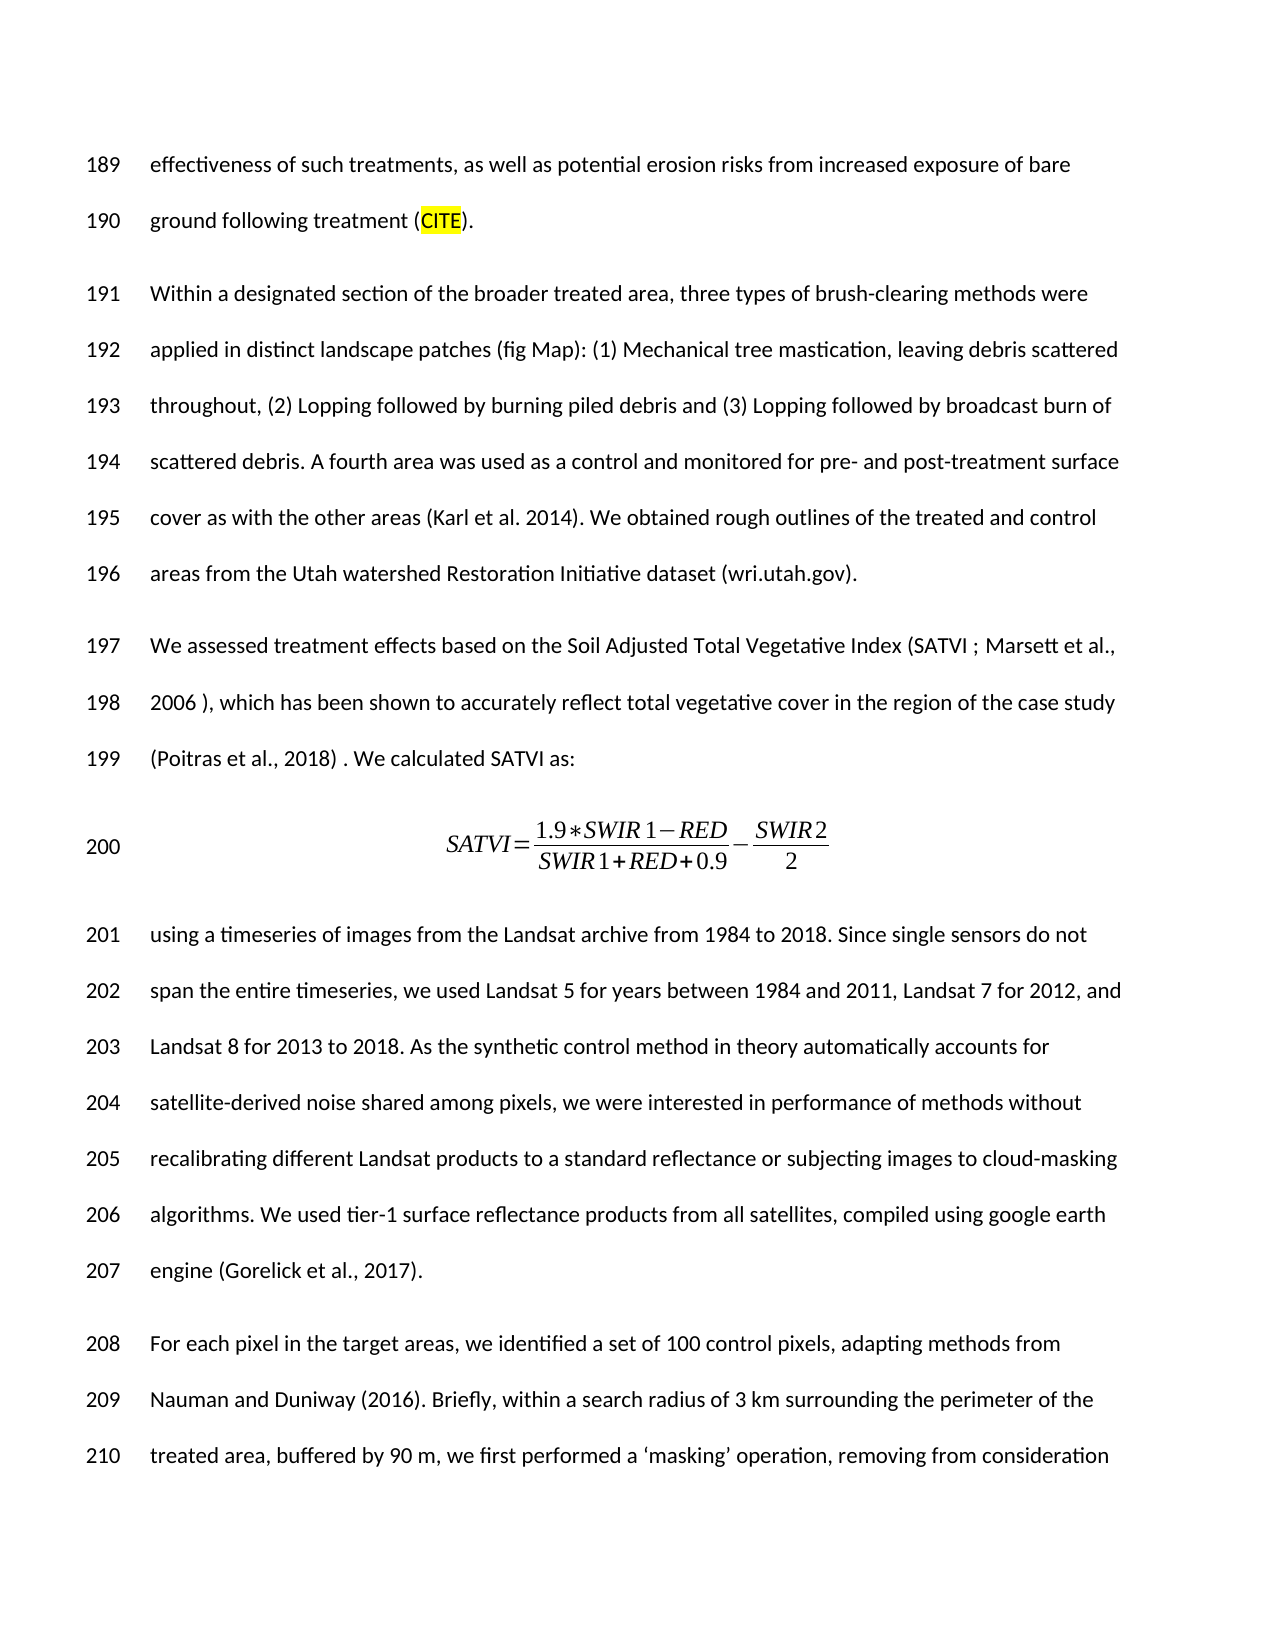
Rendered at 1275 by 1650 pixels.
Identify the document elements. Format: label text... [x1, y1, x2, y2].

text using a timeseries of images from the Landsat archive from 1984 to 2018. Since single sensors do not span the entire timeseries, we used Landsat 5 for years between 1984 and 2011, Landsat 7 for 2012, and Landsat 8 for 2013 to 2018. As the synthetic control method in theory automatically accounts for satellite-derived noise shared among pixels, we were interested in performance of methods without recalibrating different Landsat products to a standard reflectance or subjecting images to cloud-masking algorithms. We used tier-1 surface reflectance products from all satellites, compiled using google earth engine (Gorelick et al., 2017). [150, 920, 1125, 1284]
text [150, 1329, 1125, 1469]
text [150, 150, 1125, 234]
text Within a designated section of the broader treated area, three types of brush-clearing methods were applied in distinct landscape patches (fig Map): (1) Mechanical tree mastication, leaving debris scattered throughout, (2) Lopping followed by burning piled debris and (3) Lopping followed by broadcast burn of scattered debris. A fourth area was used as a control and monitored for pre- and post-treatment surface cover as with the other areas (Karl et al. 2014). We obtained rough outlines of the treated and control areas from the Utah watershed Restoration Initiative dataset (wri.utah.gov). [150, 279, 1125, 587]
text We assessed treatment effects based on the Soil Adjusted Total Vegetative Index (SATVI ; Marsett et al., 2006 ), which has been shown to accurately reflect total vegetative cover in the region of the case study (Poitras et al., 2018) . We calculated SATVI as: [150, 632, 1125, 772]
